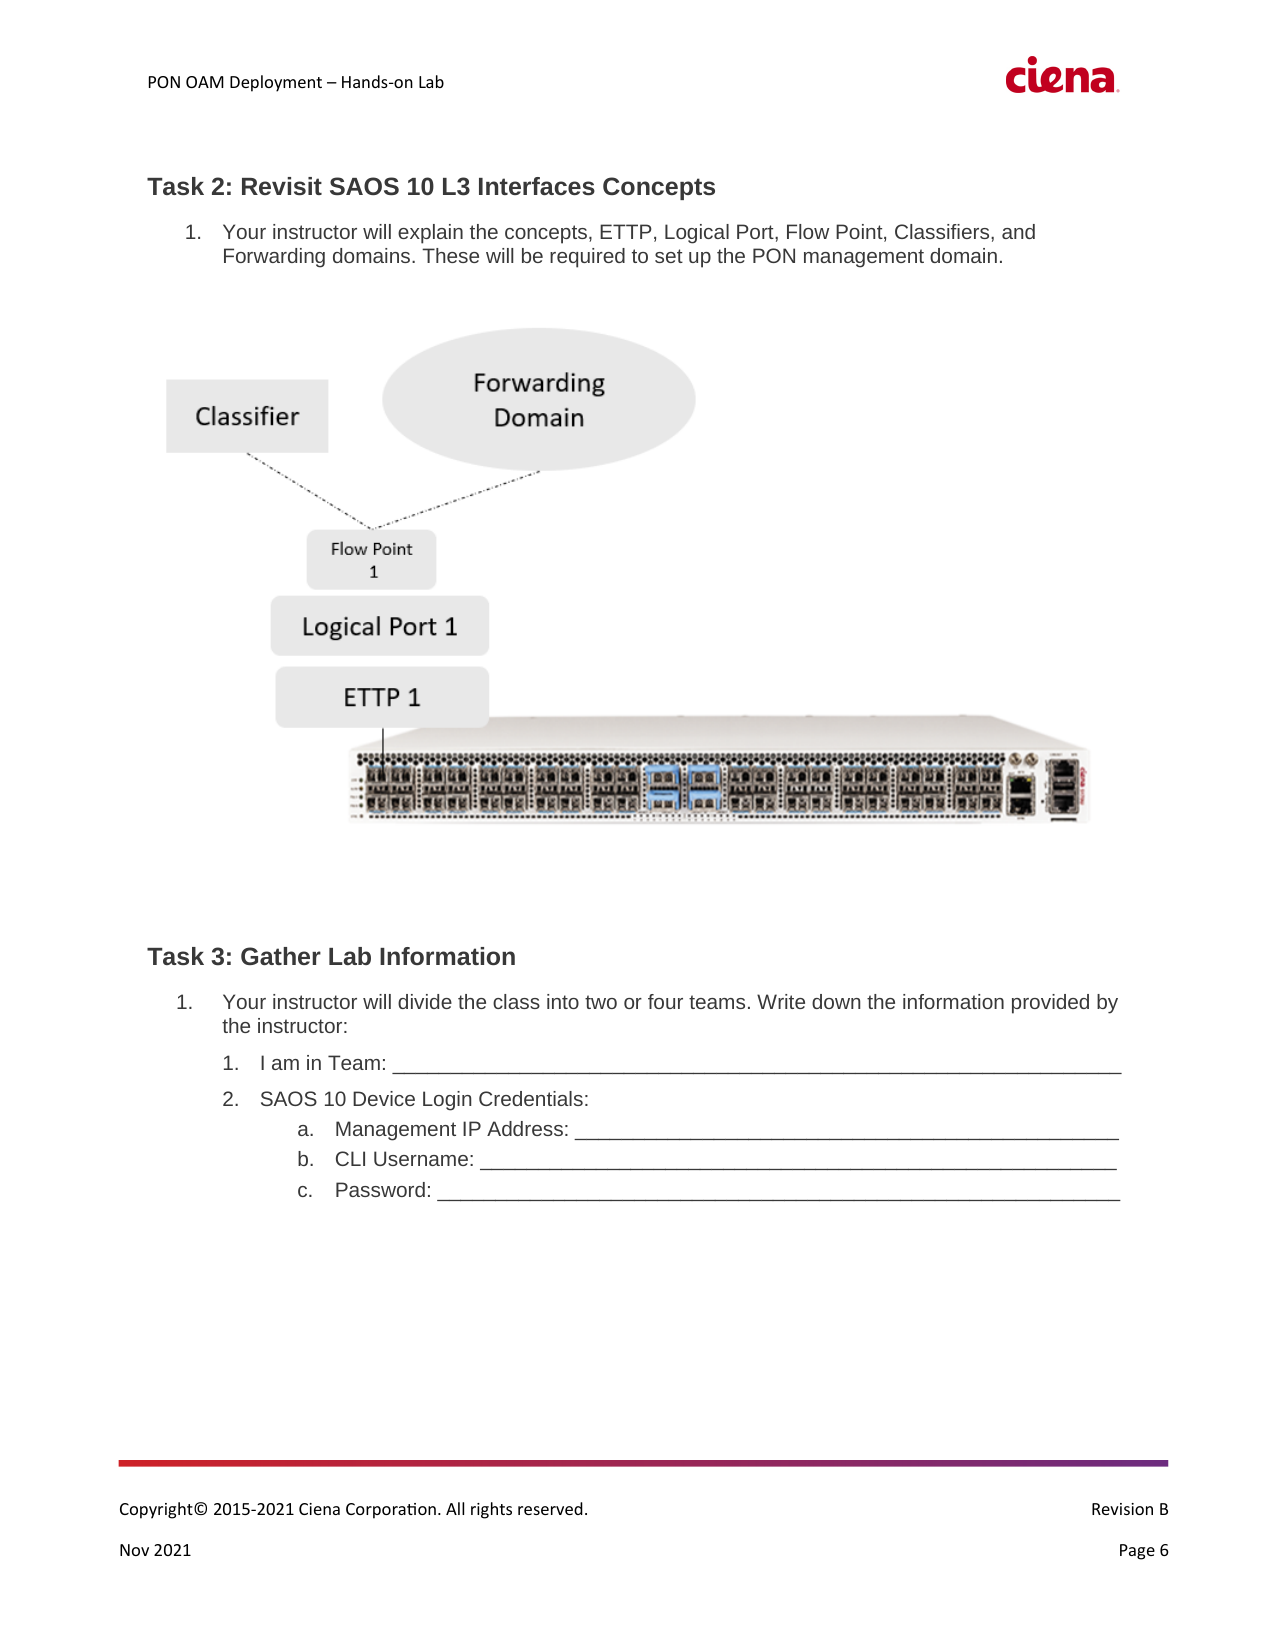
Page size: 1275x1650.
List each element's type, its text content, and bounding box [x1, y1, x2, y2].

list CLI Username: _______________________________________________________ [297, 1147, 1128, 1171]
picture [118, 1460, 1169, 1467]
subtitle Task 2: Revisit SAOS 10 L3 Interfaces Concepts [147, 172, 1128, 201]
picture [147, 292, 1128, 866]
list I am in Team: _______________________________________________________________ [222, 1050, 1128, 1074]
list Your instructor will divide the class into two or four teams. Write down the information provided by the instructor: [184, 990, 1128, 1038]
subtitle Task 3: Gather Lab Information [147, 942, 1128, 971]
picture [1002, 54, 1124, 101]
list SAOS 10 Device Login Credentials: [222, 1087, 1128, 1111]
list Your instructor will explain the concepts, ETTP, Logical Port, Flow Point, Classifiers, and Forwarding domains. These will be required to set up the PON management domain. [184, 220, 1128, 268]
list Password: ___________________________________________________________ [297, 1177, 1128, 1201]
list Management IP Address: _______________________________________________ [297, 1117, 1128, 1141]
